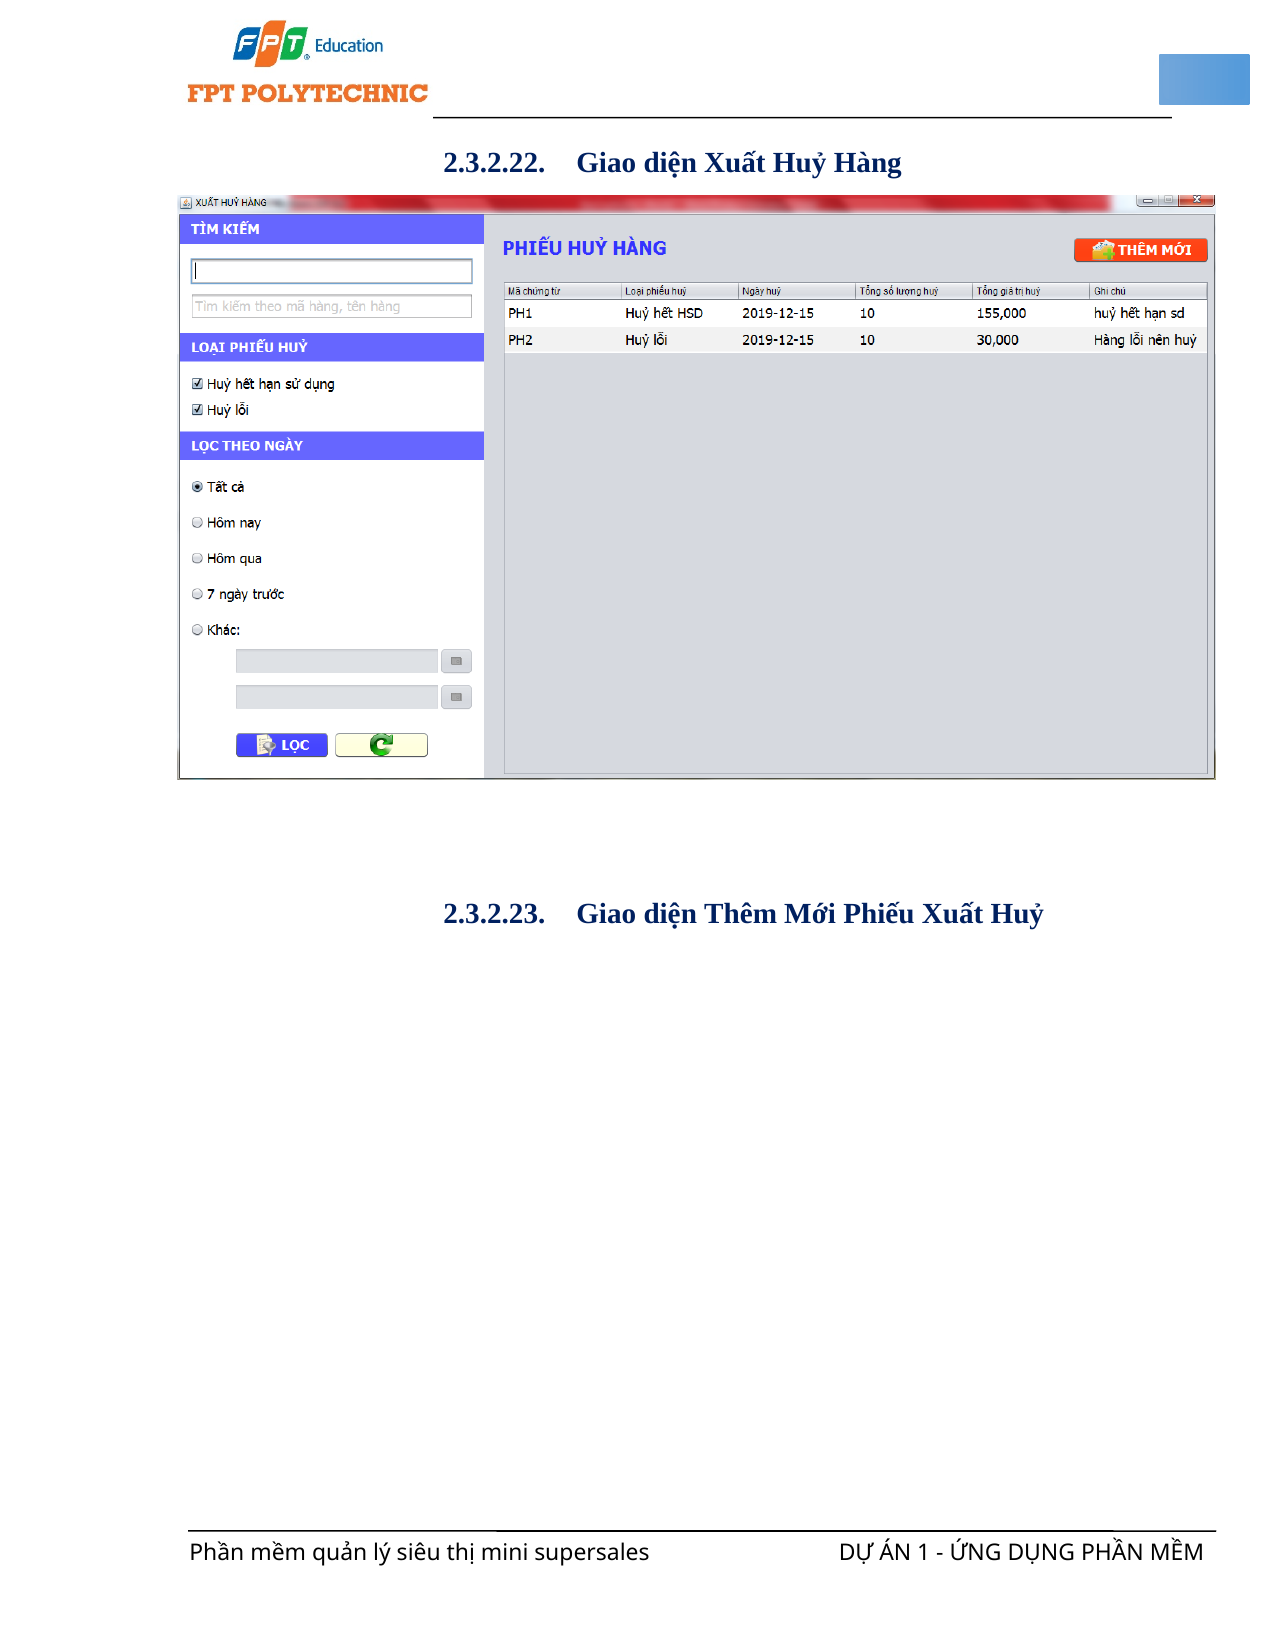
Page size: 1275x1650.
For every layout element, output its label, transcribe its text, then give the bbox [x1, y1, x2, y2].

list Giao diện Xuất Huỷ Hàng [177, 145, 1216, 179]
picture [179, 8, 433, 118]
picture [177, 195, 1216, 780]
list Giao diện Thêm Mới Phiếu Xuất Huỷ [177, 896, 1216, 929]
